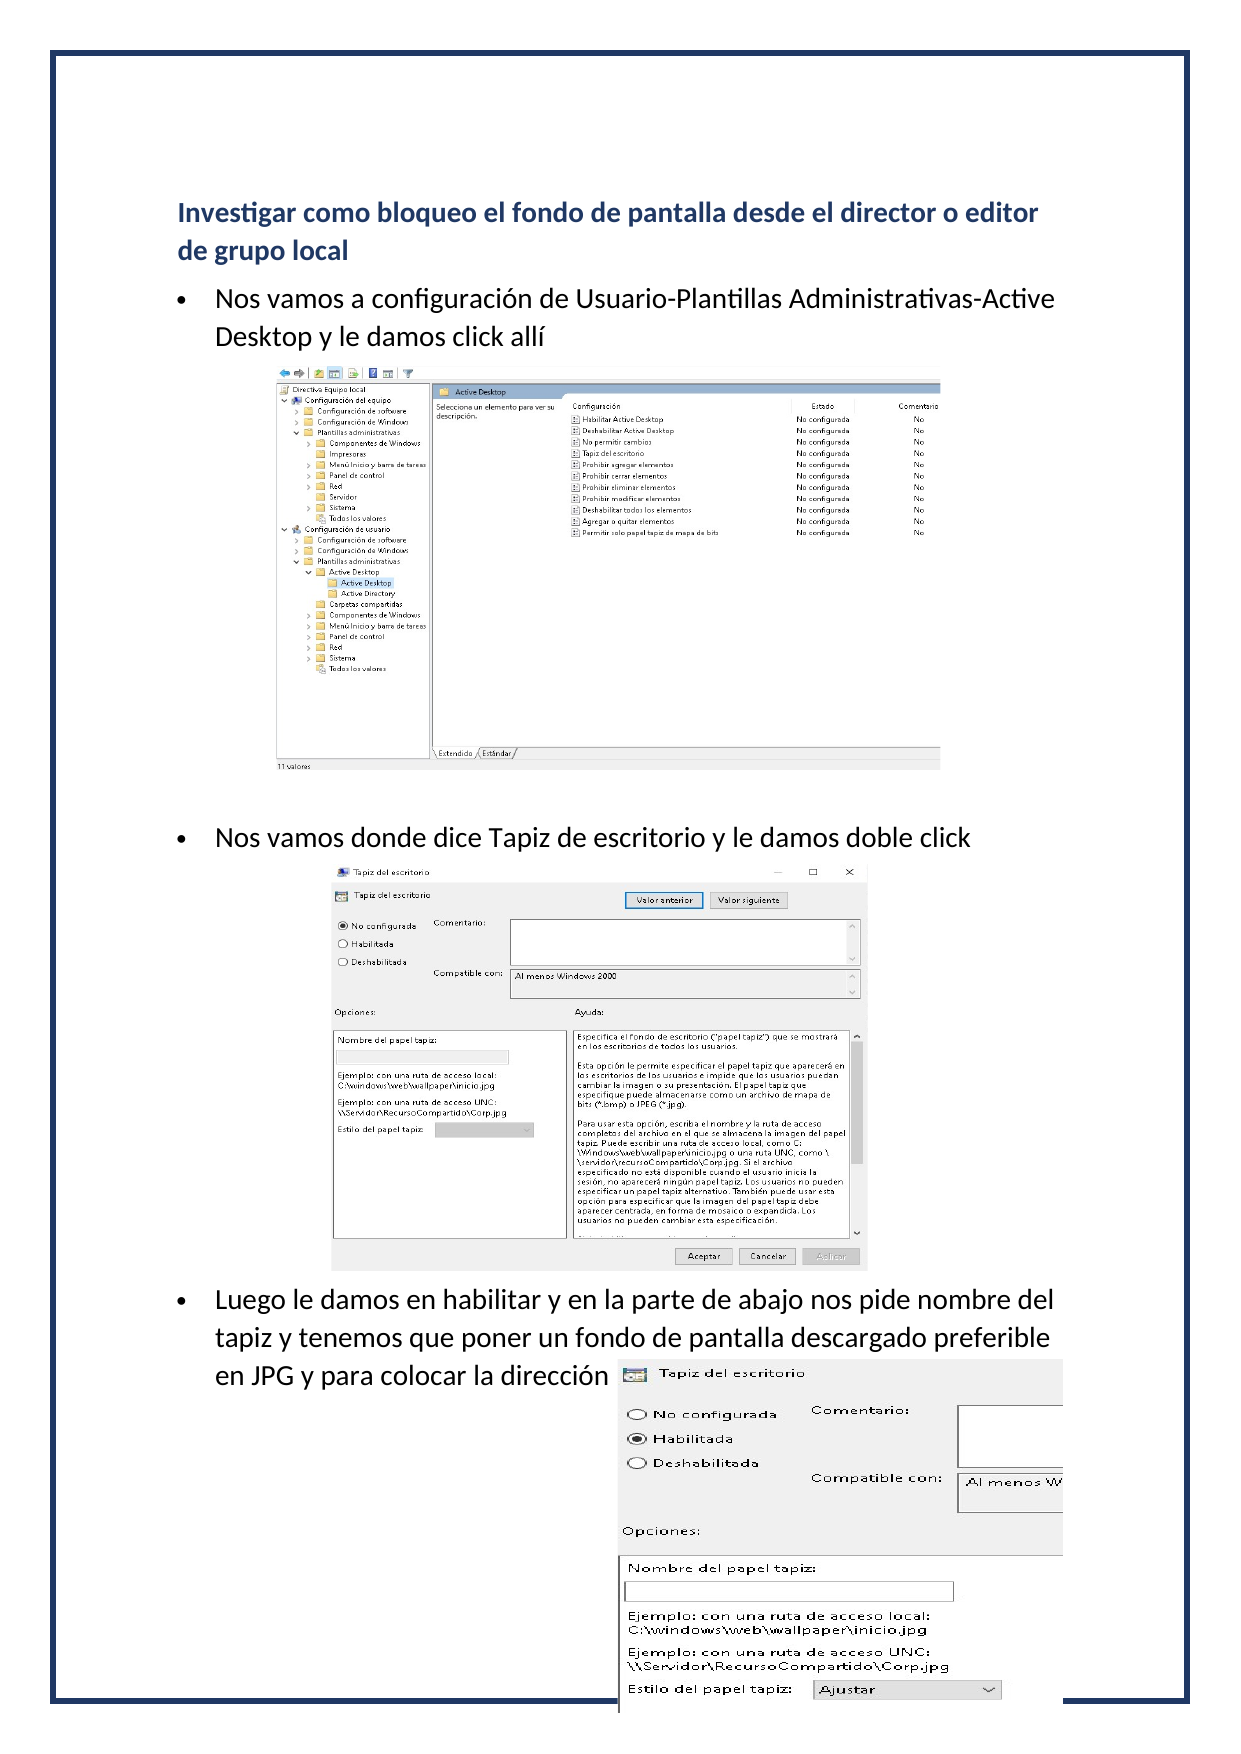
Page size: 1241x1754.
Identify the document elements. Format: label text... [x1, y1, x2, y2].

picture [617, 1359, 1063, 1713]
list Luego le damos en habilitar y en la parte de abajo nos pide nombre del tapiz y tenemos que poner un fondo de pantalla descargado preferible en JPG y para colocar la dirección [177, 1281, 1057, 1393]
list Nos vamos donde dice Tapiz de escritorio y le damos doble click [177, 819, 1057, 855]
text Investigar como bloqueo el fondo de pantalla desde el director o editor de grupo local [177, 194, 1057, 268]
picture [276, 366, 941, 770]
picture [331, 864, 868, 1271]
list Nos vamos a configuración de Usuario-Plantillas Administrativas-Active Desktop y le damos click allí [177, 280, 1057, 353]
